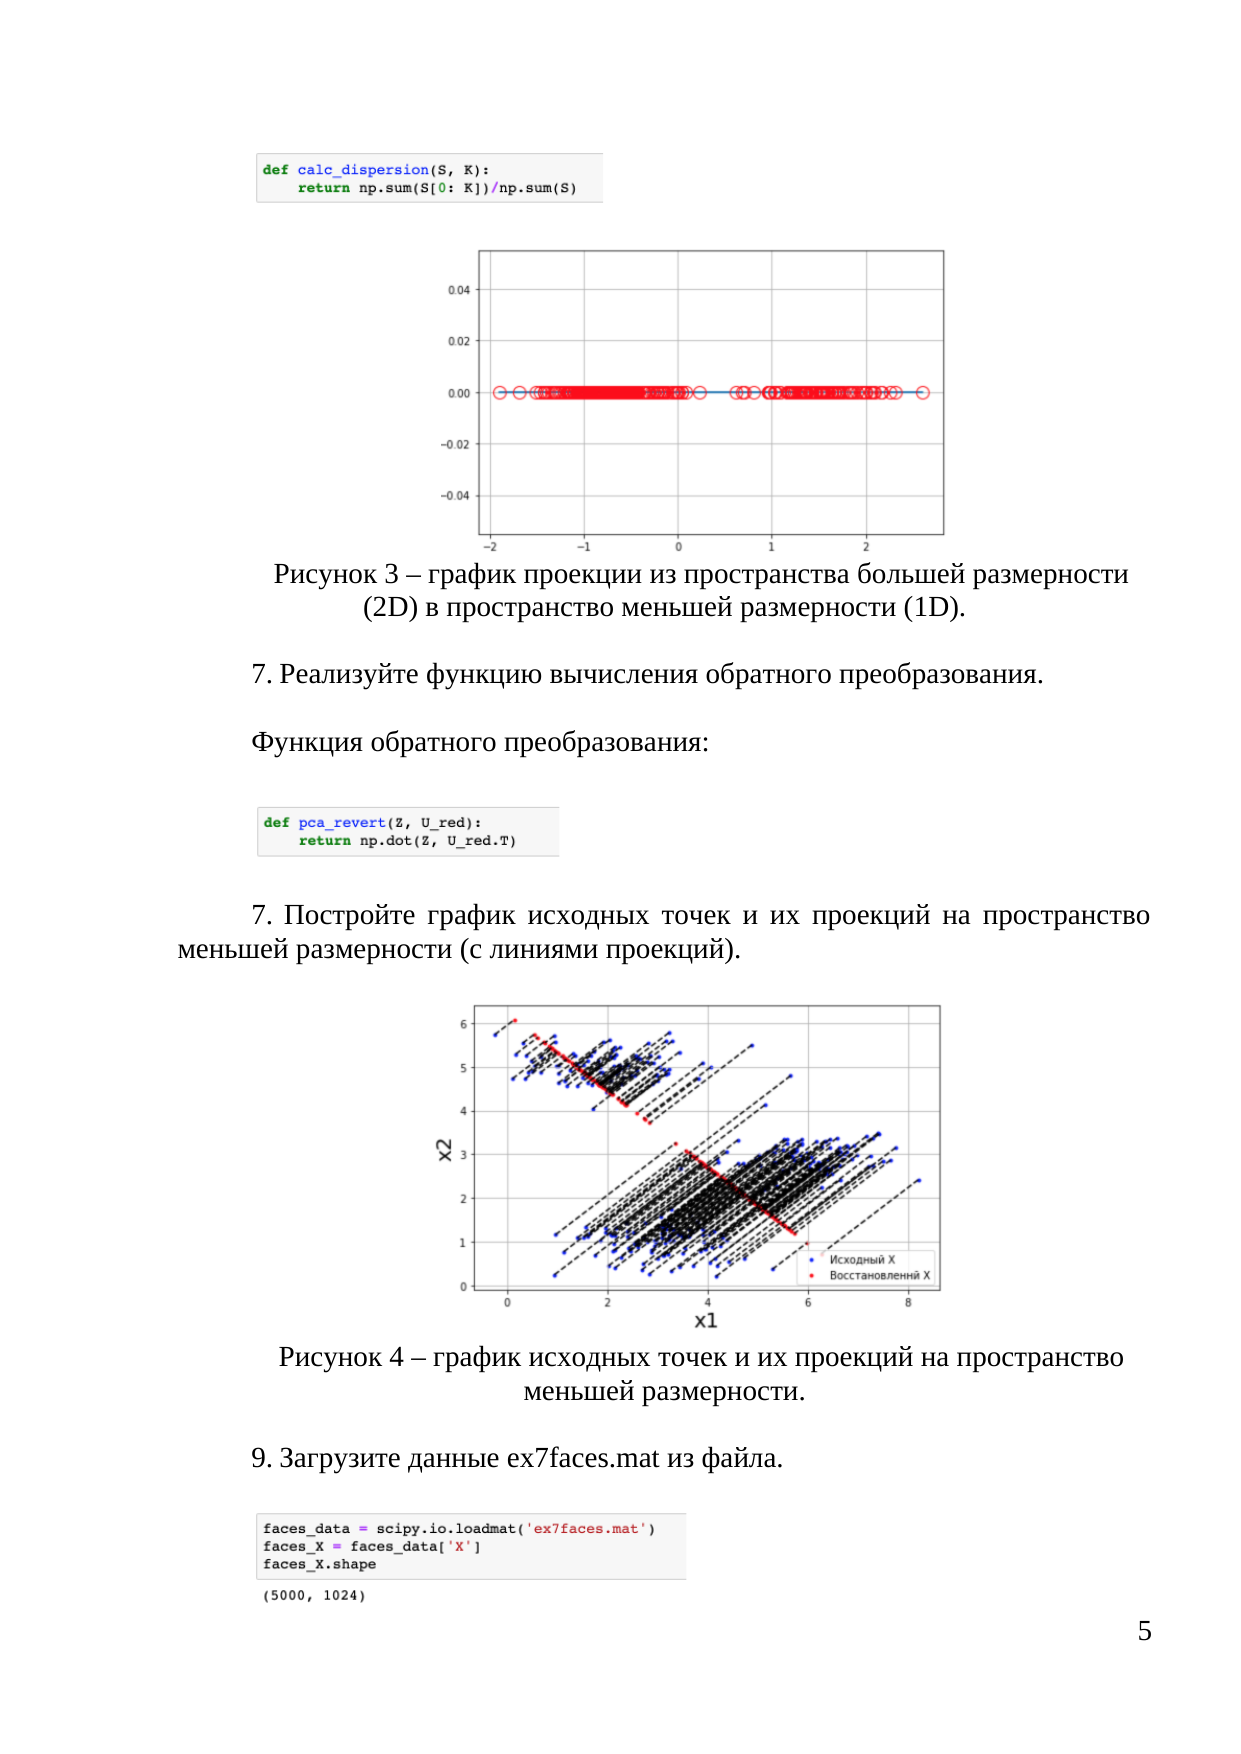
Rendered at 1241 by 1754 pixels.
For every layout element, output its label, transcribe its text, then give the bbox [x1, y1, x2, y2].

picture [441, 241, 962, 556]
text Рисунок 4 – график исходных точек и их проекций на пространство меньшей размерности. [177, 1339, 1152, 1407]
text 7. Реализуйте функцию вычисления обратного преобразования. [177, 657, 1152, 690]
picture [251, 1507, 687, 1608]
picture [429, 997, 974, 1340]
picture [251, 151, 604, 208]
text Функция обратного преобразования: [177, 724, 1152, 757]
text Рисунок 3 – график проекции из пространства большей размерности (2D) в пространство меньшей размерности (1D). [177, 556, 1152, 623]
text 9. Загрузите данные ex7faces.mat из файла. [177, 1440, 1152, 1474]
text 7. Постройте график исходных точек и их проекций на пространство меньшей размерности (с линиями проекций). [177, 897, 1152, 964]
picture [251, 790, 560, 864]
